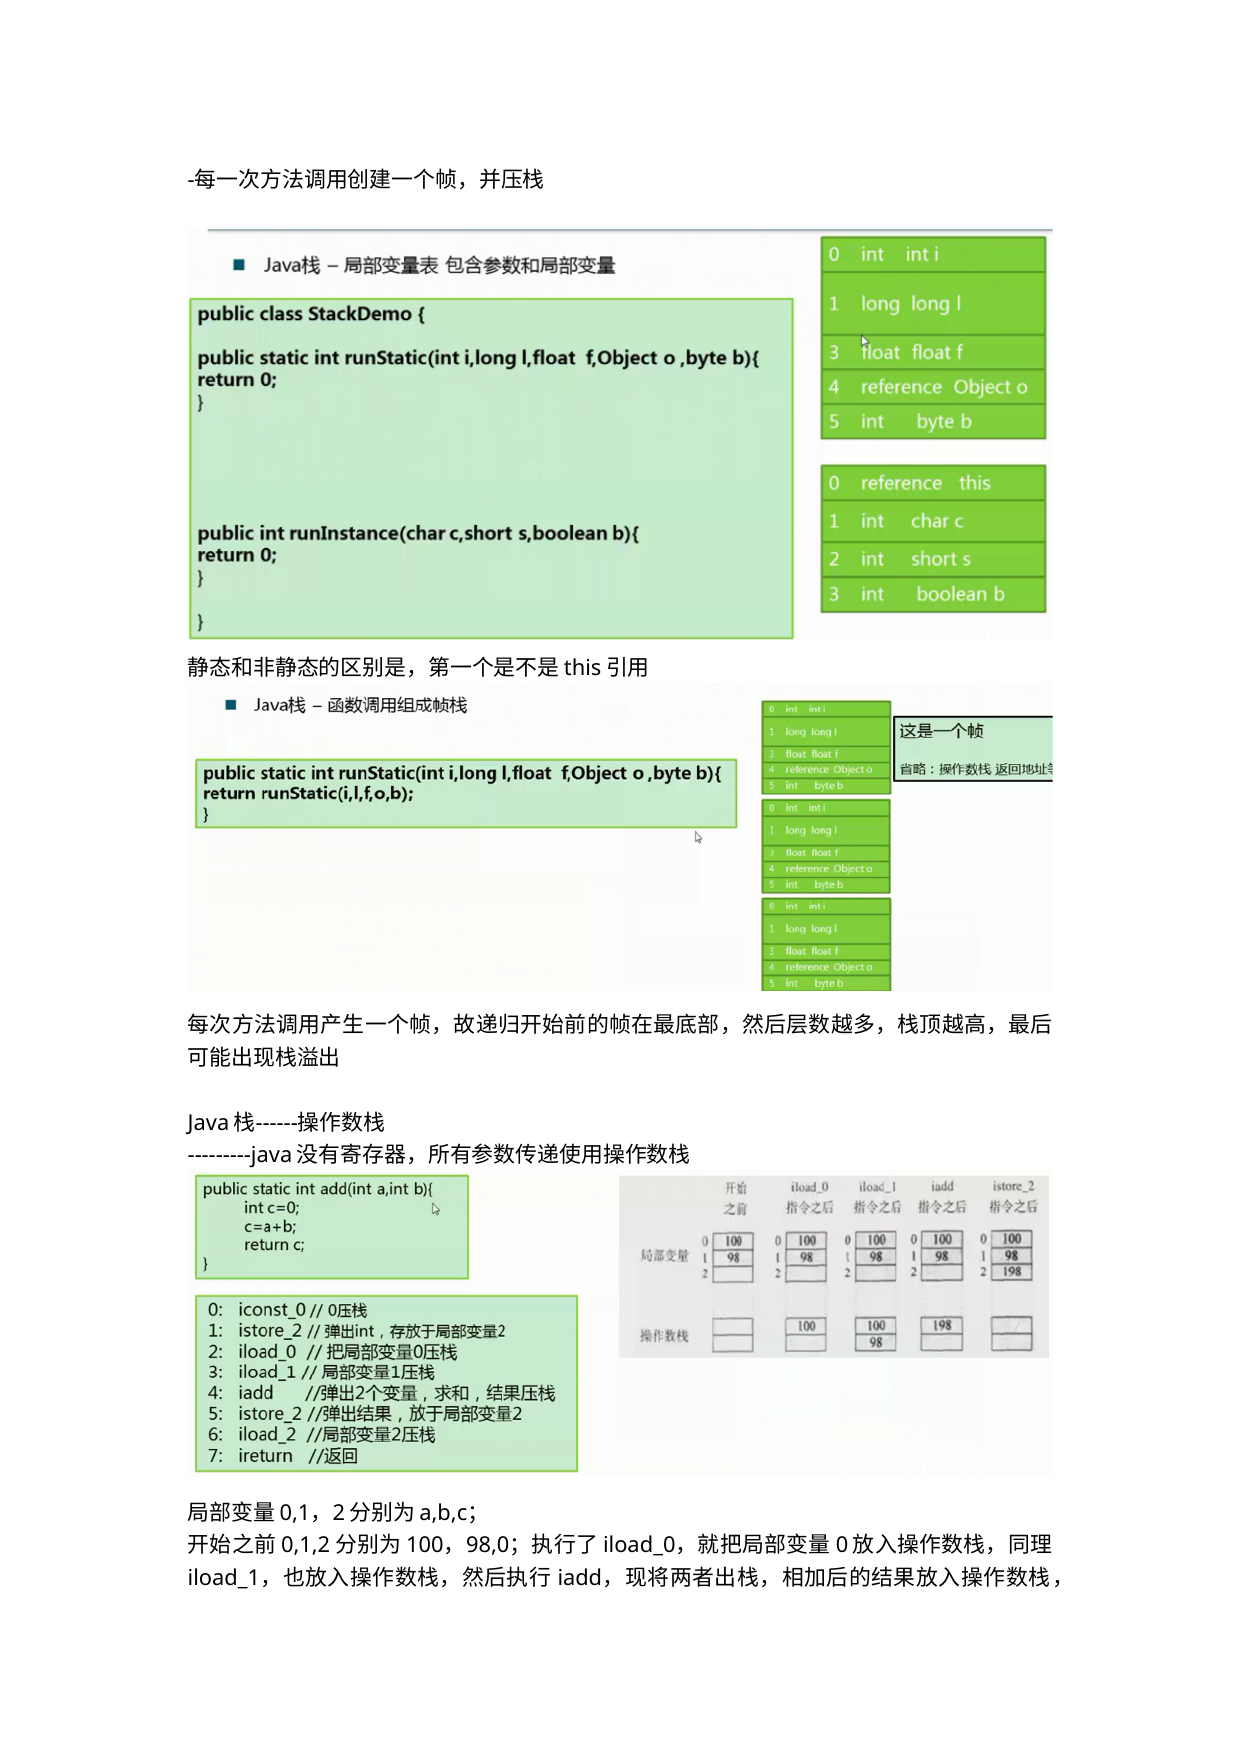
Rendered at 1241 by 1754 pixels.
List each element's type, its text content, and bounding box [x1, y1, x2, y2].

text 每次方法调用产生一个帧，故递归开始前的帧在最底部，然后层数越多，栈顶越高，最后可能出现栈溢出 [187, 1007, 1053, 1072]
picture [187, 227, 1053, 641]
text -每一次方法调用创建一个帧，并压栈 [187, 162, 1053, 194]
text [187, 1527, 1053, 1592]
text 静态和非静态的区别是，第一个是不是this引用 [187, 649, 1053, 682]
text Java栈------操作数栈 [187, 1104, 1053, 1137]
picture [187, 1169, 1053, 1477]
picture [187, 682, 1053, 991]
text 局部变量0,1，2分别为a,b,c； [187, 1494, 1053, 1527]
text ---------java没有寄存器，所有参数传递使用操作数栈 [187, 1137, 1053, 1169]
